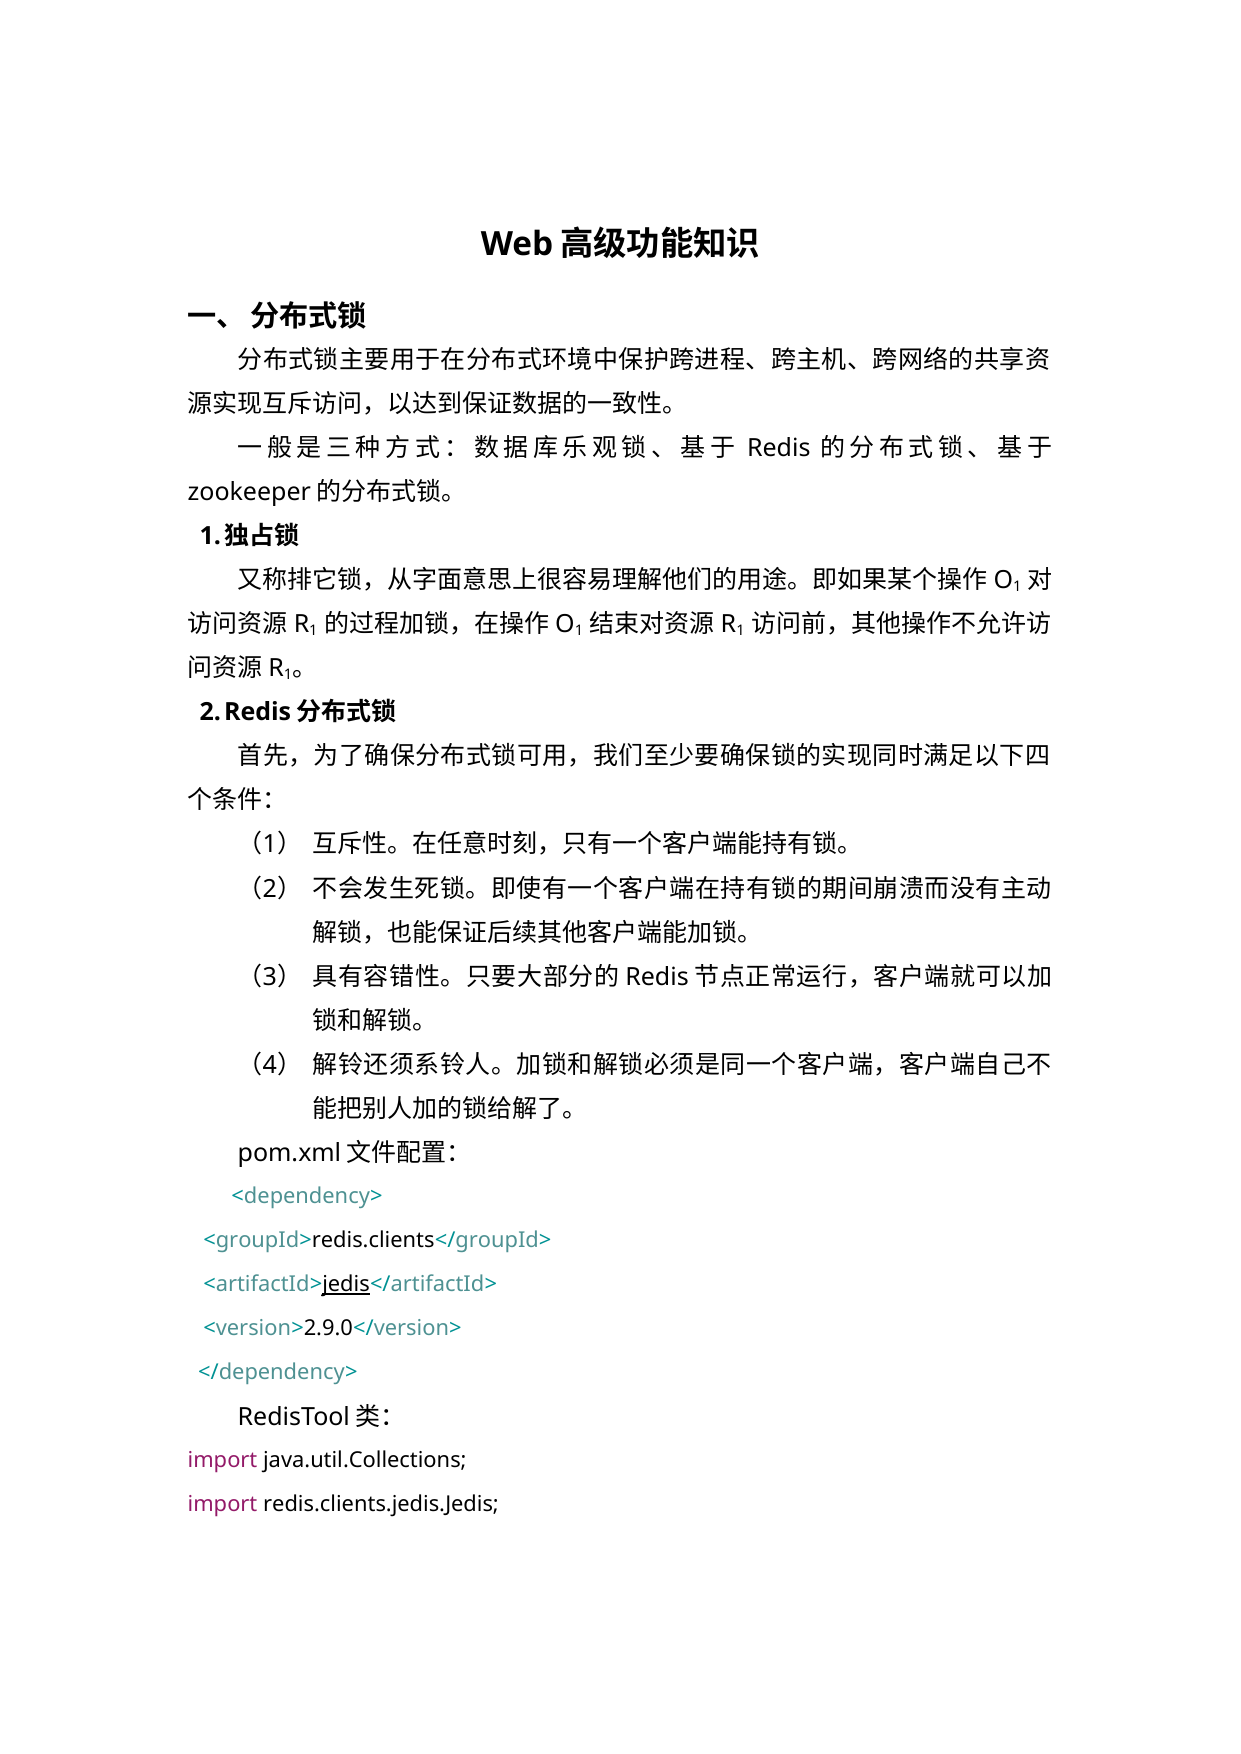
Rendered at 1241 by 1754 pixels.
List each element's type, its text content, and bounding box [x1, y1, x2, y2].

list 互斥性。在任意时刻，只有一个客户端能持有锁。 [237, 820, 1053, 864]
list pom.xml文件配置： [187, 1128, 1053, 1173]
list 具有容错性。只要大部分的Redis节点正常运行，客户端就可以加锁和解锁。 [237, 952, 1053, 1040]
text <version>2.9.0</version> [187, 1305, 1053, 1349]
list 不会发生死锁。即使有一个客户端在持有锁的期间崩溃而没有主动解锁，也能保证后续其他客户端能加锁。 [237, 864, 1053, 952]
list 一般是三种方式：数据库乐观锁、基于Redis的分布式锁、基于zookeeper的分布式锁。 [187, 423, 1053, 512]
list RedisTool类： [187, 1393, 1053, 1437]
text import redis.clients.jedis.Jedis; [187, 1481, 1053, 1525]
text </dependency> [187, 1349, 1053, 1393]
list 独占锁 [199, 512, 1053, 556]
list 又称排它锁，从字面意思上很容易理解他们的用途。即如果某个操作 O1 对访问资源 R1 的过程加锁，在操作 O1 结束对资源 R1 访问前，其他操作不允许访问资源 R1。 [187, 556, 1053, 688]
list 分布式锁主要用于在分布式环境中保护跨进程、跨主机、跨网络的共享资源实现互斥访问，以达到保证数据的一致性。 [187, 335, 1053, 423]
text <artifactId>jedis</artifactId> [187, 1261, 1053, 1305]
list 分布式锁 [187, 291, 1053, 335]
list 首先，为了确保分布式锁可用，我们至少要确保锁的实现同时满足以下四个条件： [187, 732, 1053, 820]
text import java.util.Collections; [187, 1437, 1053, 1481]
title Web高级功能知识 [187, 197, 1053, 285]
text <dependency> [187, 1173, 1053, 1217]
list Redis分布式锁 [199, 688, 1053, 732]
list 解铃还须系铃人。加锁和解锁必须是同一个客户端，客户端自己不能把别人加的锁给解了。 [237, 1040, 1053, 1128]
text <groupId>redis.clients</groupId> [187, 1217, 1053, 1261]
